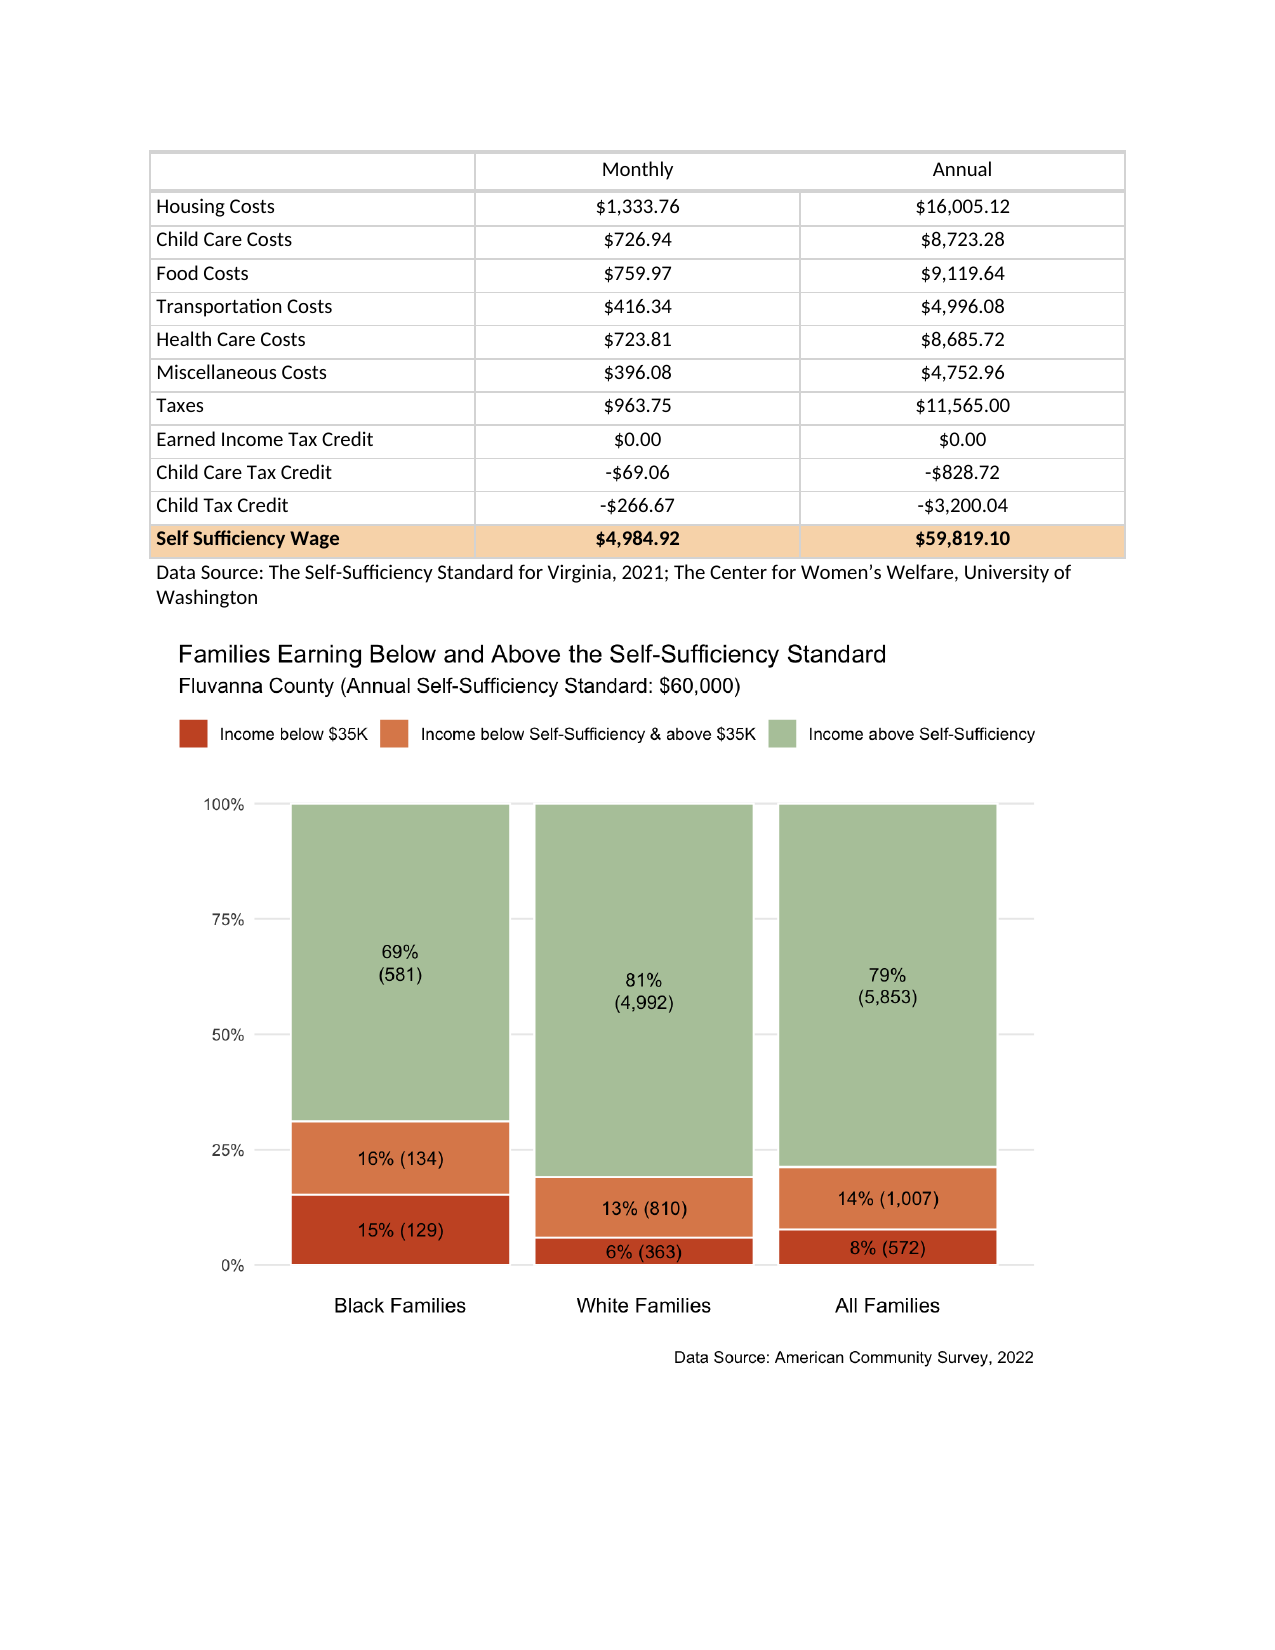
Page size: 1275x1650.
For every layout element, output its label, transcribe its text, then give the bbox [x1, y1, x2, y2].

table_cell $4,752.96 [801, 360, 1124, 391]
table_cell Data Source: The Self-Sufficiency Standard for Virginia, 2021; The Center for Women’s Welfare, University of Washington [150, 559, 1125, 616]
table_cell $416.34 [476, 293, 799, 325]
table_cell $723.81 [476, 326, 799, 358]
table_cell $59,819.10 [801, 526, 1124, 557]
table_cell Earned Income Tax Credit [151, 426, 474, 458]
table_header Annual [800, 154, 1124, 189]
table_cell -$266.67 [476, 492, 799, 524]
table_cell $0.00 [476, 426, 799, 458]
table_cell $759.97 [476, 260, 799, 291]
table_cell $726.94 [476, 227, 799, 258]
table_cell $1,333.76 [476, 193, 799, 225]
table_cell -$828.72 [801, 459, 1124, 491]
table_cell $8,723.28 [801, 227, 1124, 258]
table_cell $8,685.72 [801, 326, 1124, 358]
table_cell $963.75 [476, 393, 799, 424]
table_cell $11,565.00 [801, 393, 1124, 424]
table_cell Food Costs [151, 260, 474, 291]
table_cell $396.08 [476, 360, 799, 391]
table_cell $0.00 [801, 426, 1124, 458]
table_header [151, 154, 474, 189]
table_cell $9,119.64 [801, 260, 1124, 291]
table_cell Child Care Costs [151, 227, 474, 258]
table_cell Miscellaneous Costs [151, 360, 474, 391]
table_cell Health Care Costs [151, 326, 474, 358]
table_cell -$3,200.04 [801, 492, 1124, 524]
table_cell $4,984.92 [476, 526, 799, 557]
table_cell Housing Costs [151, 193, 474, 225]
picture [168, 634, 1044, 1376]
table_cell -$69.06 [476, 459, 799, 491]
table_cell $4,996.08 [801, 293, 1124, 325]
table_cell Taxes [151, 393, 474, 424]
table_cell $16,005.12 [801, 193, 1124, 225]
table_header Monthly [476, 154, 800, 189]
table_cell Child Tax Credit [151, 492, 474, 524]
table_cell Child Care Tax Credit [151, 459, 474, 491]
table_cell Self Sufficiency Wage [151, 526, 474, 557]
table_cell Transportation Costs [151, 293, 474, 325]
